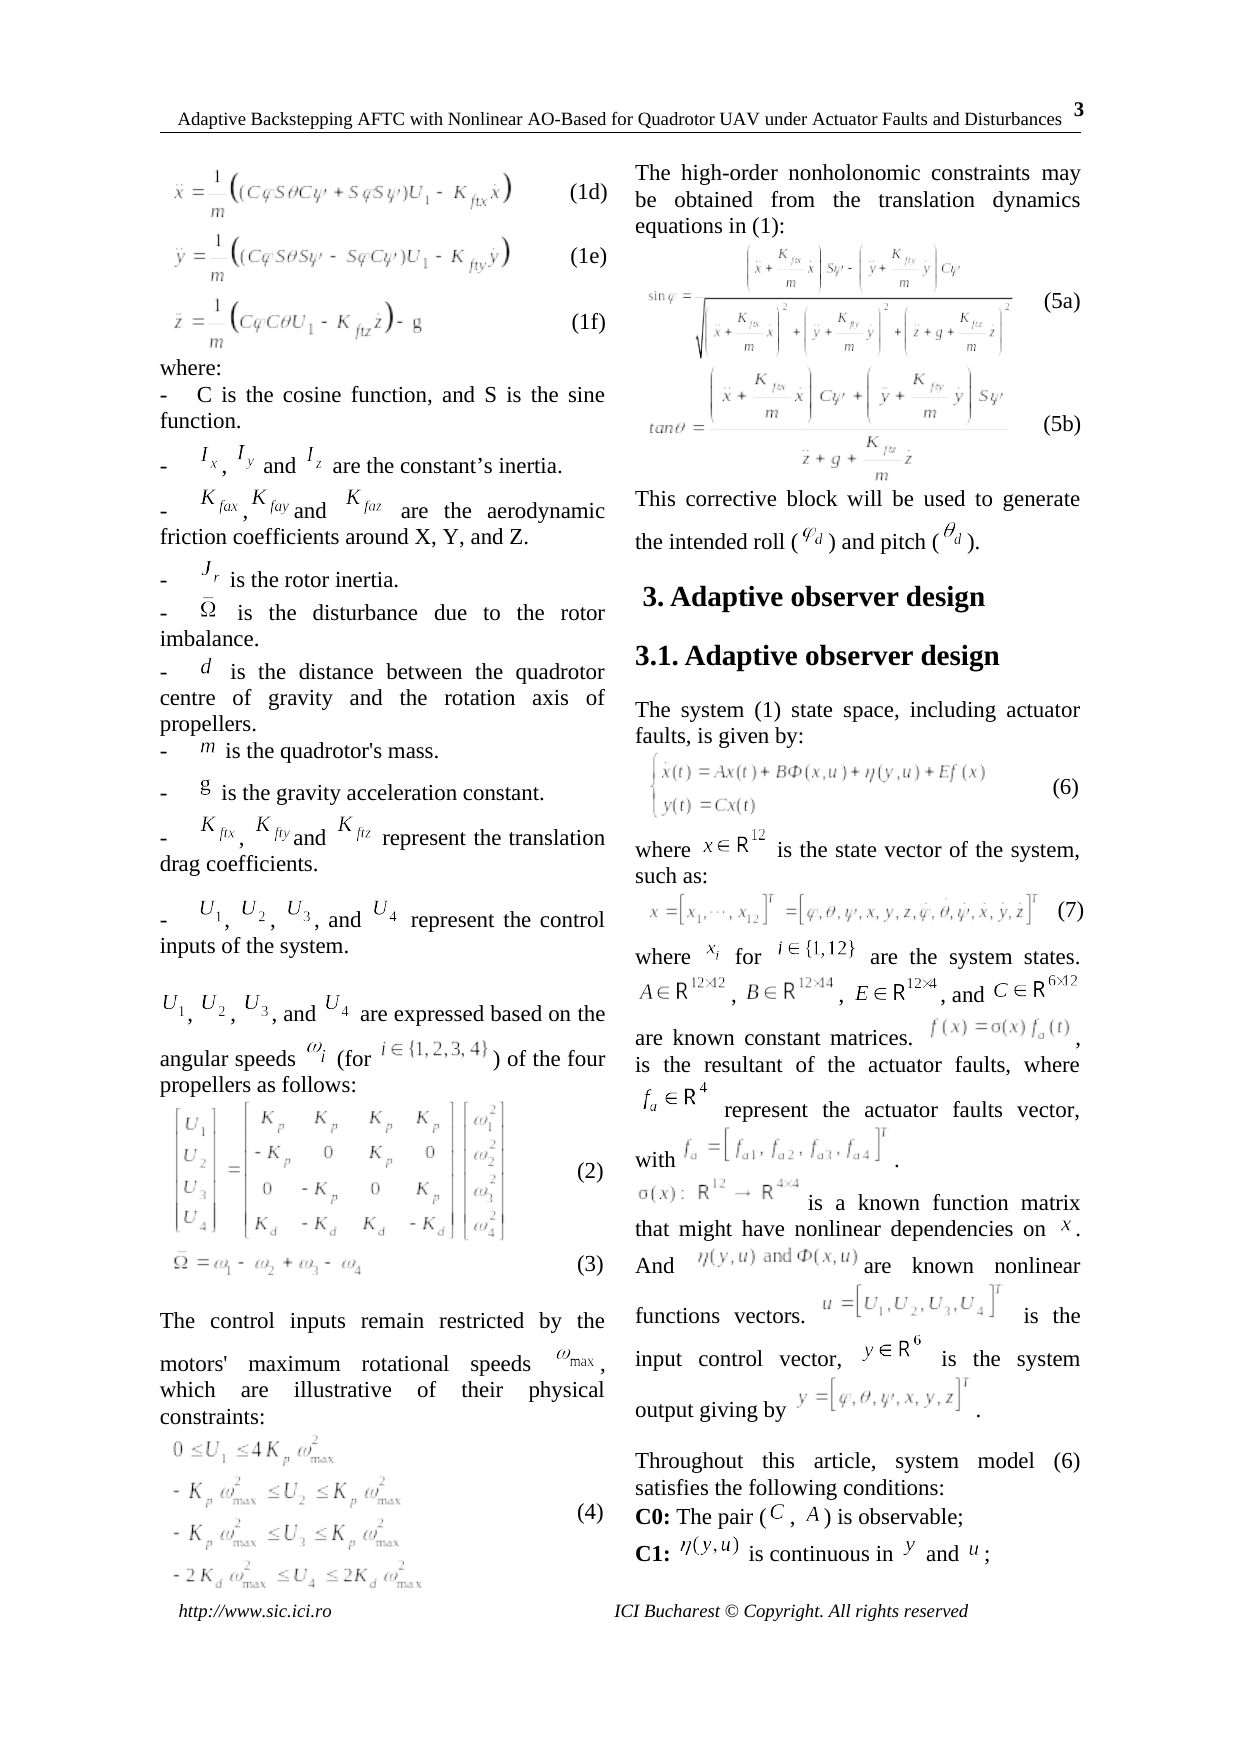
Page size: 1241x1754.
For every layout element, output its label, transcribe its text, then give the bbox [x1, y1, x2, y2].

list is the disturbance due to the rotor imbalance. [159, 593, 605, 652]
table_header [635, 889, 1046, 930]
text where for are the system states. , , , and are known constant matrices. , is the resultant of the actuator faults, where represent the actuator faults vector, with. is a known function matrix that might have nonlinear dependencies on . And are known nonlinear functions vectors. is the input control vector, is the system output giving by . [635, 930, 1081, 1422]
list ,and are the aerodynamic friction coefficients around X, Y, and Z. [159, 478, 605, 550]
table_cell [160, 1471, 559, 1513]
table_header (6) [1034, 749, 1097, 824]
text where is the state vector of the system, such as: [635, 824, 1081, 888]
list is the gravity acceleration constant. [159, 776, 605, 805]
table_header [635, 238, 1027, 362]
table_cell [160, 224, 546, 287]
table_header (2) [559, 1098, 620, 1244]
text , , , and are expressed based on the angular speeds (for ) of the four propellers as follows: [159, 983, 605, 1098]
list , , , and represent the control inputs of the system. [159, 889, 605, 958]
table_header (5a) [1028, 238, 1097, 362]
table_header [160, 1429, 559, 1471]
list , and are the constant’s inertia. [159, 433, 605, 478]
table_cell [160, 1244, 559, 1282]
text C0: The pair (, ) is observable; [635, 1500, 1081, 1530]
text where: [159, 354, 605, 381]
text The high-order nonholonomic constraints may be obtained from the translation dynamics equations in (1): [635, 159, 1081, 238]
list is the rotor inertia. [159, 550, 605, 593]
table_cell (1e) [546, 224, 620, 287]
table_cell [160, 288, 546, 354]
text 3.1. Adaptive observer design [635, 638, 1081, 671]
list is the distance between the quadrotor centre of gravity and the rotation axis of propellers. [159, 652, 605, 737]
table_cell (3) [559, 1244, 620, 1282]
table_cell [635, 362, 1027, 485]
table_header [160, 1098, 559, 1244]
table_cell [160, 159, 546, 224]
table_header (7) [1046, 889, 1106, 930]
text This corrective block will be used to generate the intended roll () and pitch (). [635, 485, 1081, 554]
list , and represent the translation drag coefficients. [159, 805, 605, 877]
table_cell [160, 1554, 559, 1594]
table_cell (5b) [1028, 362, 1097, 485]
text Throughout this article, system model (6) satisfies the following conditions: [635, 1447, 1081, 1500]
table_cell (1d) [546, 159, 620, 224]
table_header [635, 749, 1034, 824]
table_cell (1f) [546, 288, 620, 354]
table_header (4) [559, 1429, 620, 1594]
table_cell [160, 1513, 559, 1554]
text 3. Adaptive observer design [635, 579, 1081, 613]
list C is the cosine function, and S is the sine function. [159, 381, 605, 433]
text The control inputs remain restricted by the motors' maximum rotational speeds , which are illustrative of their physical constraints: [159, 1307, 605, 1429]
text The system (1) state space, including actuator faults, is given by: [635, 696, 1081, 749]
list is the quadrotor's mass. [159, 737, 605, 763]
text C1: is continuous in and ; [635, 1530, 1081, 1566]
